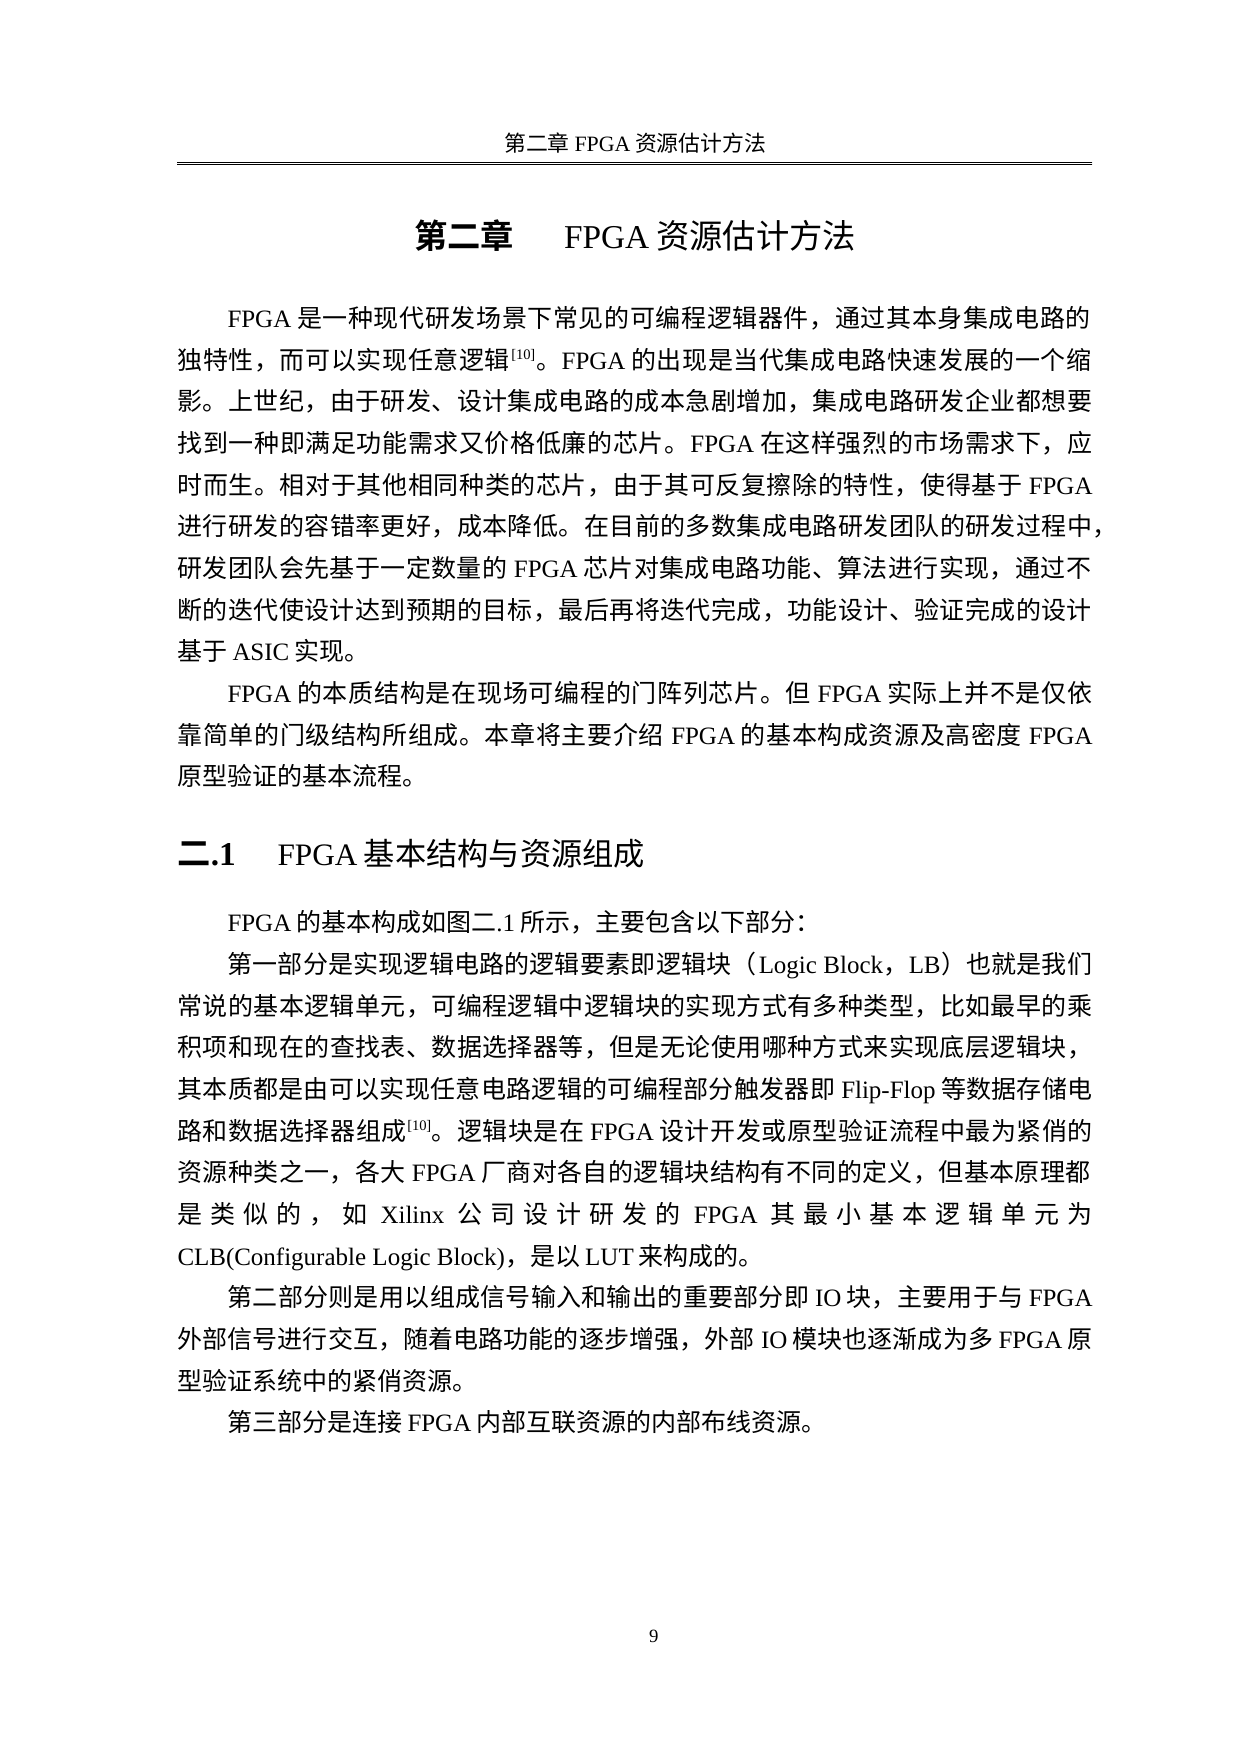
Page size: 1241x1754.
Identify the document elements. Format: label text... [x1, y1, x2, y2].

text 第三部分是连接FPGA内部互联资源的内部布线资源。 [177, 1398, 1092, 1440]
text 第一部分是实现逻辑电路的逻辑要素即逻辑块（Logic Block，LB）也就是我们常说的基本逻辑单元，可编程逻辑中逻辑块的实现方式有多种类型，比如最早的乘积项和现在的查找表、数据选择器等，但是无论使用哪种方式来实现底层逻辑块，其本质都是由可以实现任意电路逻辑的可编程部分触发器即Flip-Flop等数据存储电路和数据选择器组成[10]。逻辑块是在FPGA设计开发或原型验证流程中最为紧俏的资源种类之一，各大FPGA厂商对各自的逻辑块结构有不同的定义，但基本原理都是类似的，如Xilinx公司设计研发的FPGA其最小基本逻辑单元为CLB(Configurable Logic Block)，是以LUT来构成的。 [177, 940, 1092, 1273]
text FPGA是一种现代研发场景下常见的可编程逻辑器件，通过其本身集成电路的独特性，而可以实现任意逻辑[10]。FPGA的出现是当代集成电路快速发展的一个缩影。上世纪，由于研发、设计集成电路的成本急剧增加，集成电路研发企业都想要找到一种即满足功能需求又价格低廉的芯片。FPGA在这样强烈的市场需求下，应时而生。相对于其他相同种类的芯片，由于其可反复擦除的特性，使得基于FPGA进行研发的容错率更好，成本降低。在目前的多数集成电路研发团队的研发过程中，研发团队会先基于一定数量的FPGA芯片对集成电路功能、算法进行实现，通过不断的迭代使设计达到预期的目标，最后再将迭代完成，功能设计、验证完成的设计基于ASIC实现。 [177, 294, 1092, 669]
subtitle FPGA资源估计方法 [177, 215, 1092, 257]
text FPGA的本质结构是在现场可编程的门阵列芯片。但FPGA实际上并不是仅依靠简单的门级结构所组成。本章将主要介绍FPGA的基本构成资源及高密度FPGA原型验证的基本流程。 [177, 669, 1092, 794]
subtitle FPGA基本结构与资源组成 [177, 832, 1092, 873]
text 第二部分则是用以组成信号输入和输出的重要部分即IO块，主要用于与FPGA外部信号进行交互，随着电路功能的逐步增强，外部IO模块也逐渐成为多FPGA原型验证系统中的紧俏资源。 [177, 1273, 1092, 1398]
text FPGA的基本构成如图2.1所示，主要包含以下部分： [177, 898, 1092, 940]
